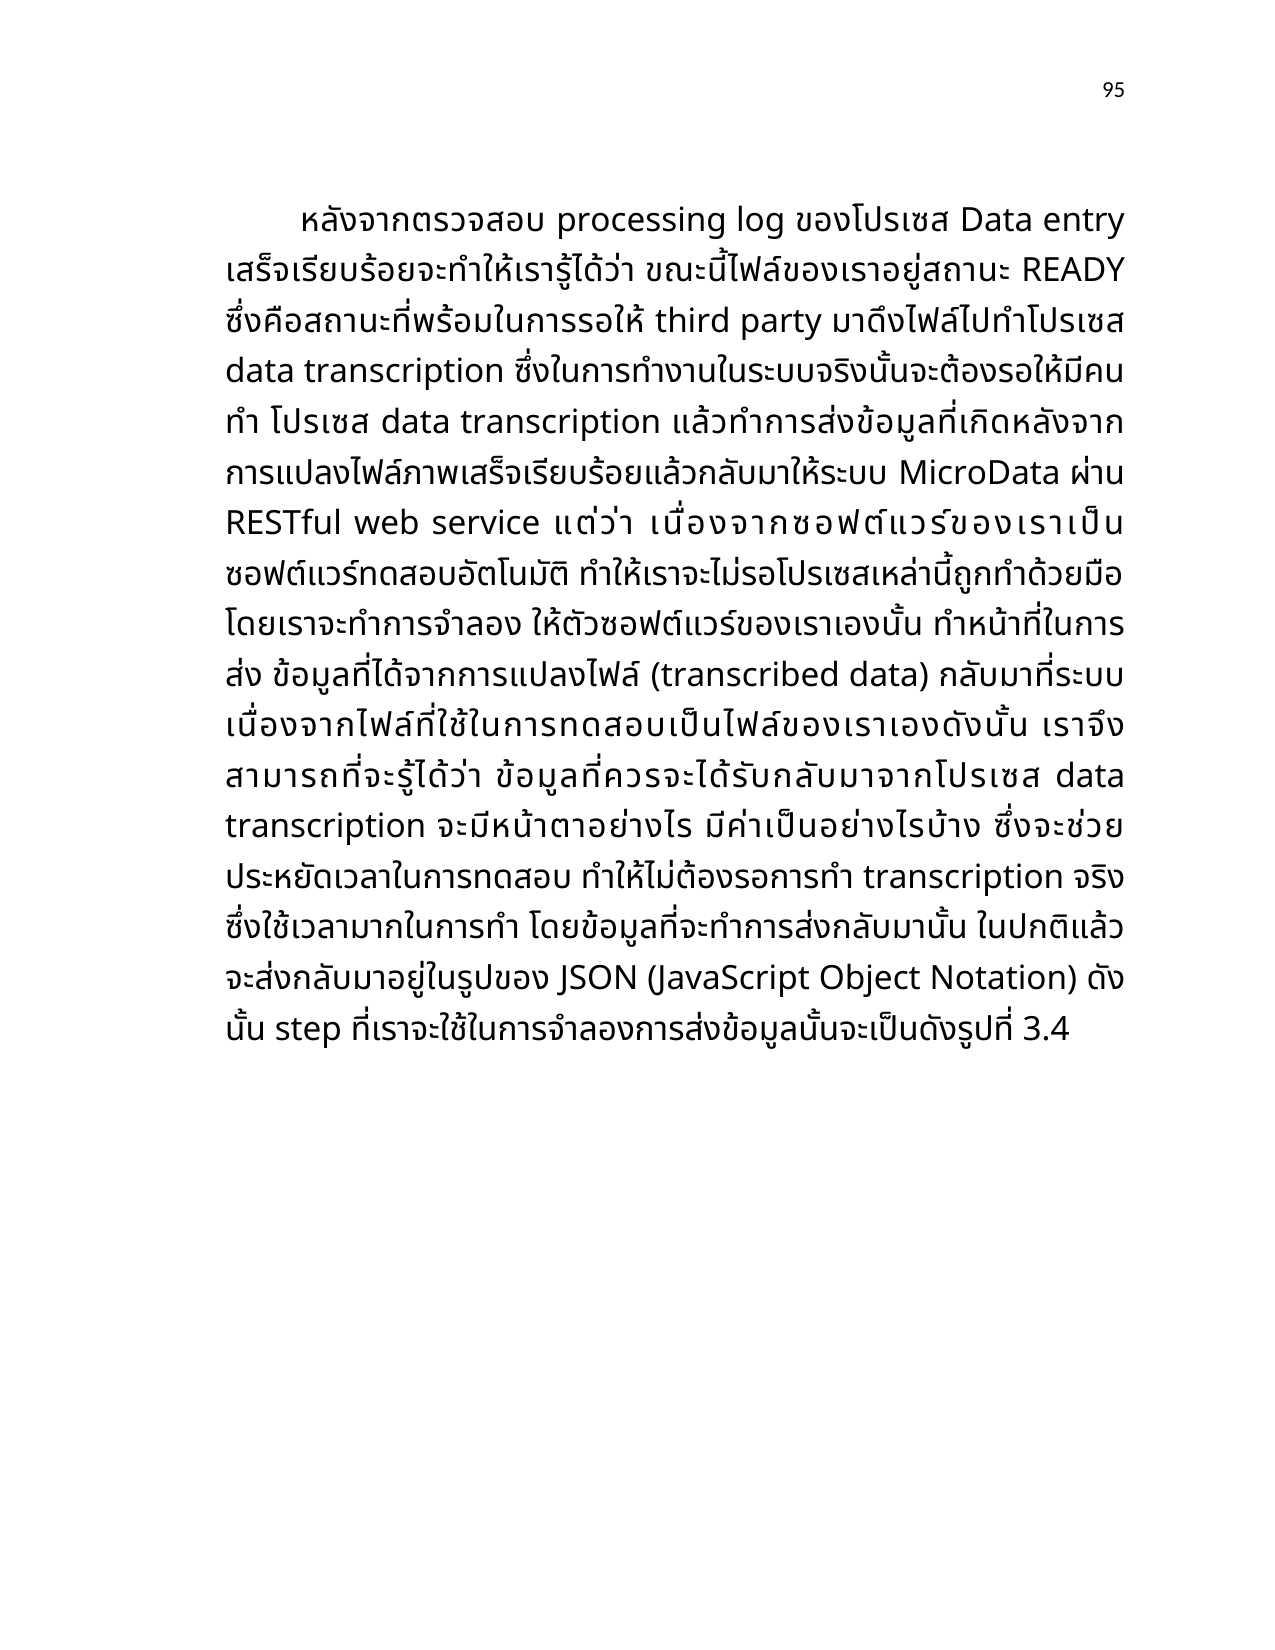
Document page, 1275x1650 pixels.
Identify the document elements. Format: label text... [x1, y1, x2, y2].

text หลังจากตรวจสอบ processing log ของโปรเซส Data entry เสร็จเรียบร้อยจะทำให้เรารู้ได้ว่า ขณะนี้ไฟล์ของเราอยู่สถานะ READY ซึ่งคือสถานะที่พร้อมในการรอให้ third party มาดึงไฟล์ไปทำโปรเซส data transcription ซึ่งในการทำงานในระบบจริงนั้นจะต้องรอให้มีคนทำ โปรเซส data transcription แล้วทำการส่งข้อมูลที่เกิดหลังจาก การแปลงไฟล์ภาพเสร็จเรียบร้อยแล้วกลับมาให้ระบบ MicroData ผ่าน RESTful web service แต่ว่า เนื่องจากซอฟต์แวร์ของเราเป็นซอฟต์แวร์ทดสอบอัตโนมัติ ทำให้เราจะไม่รอโปรเซสเหล่านี้ถูกทำด้วยมือ โดยเราจะทำการจำลอง ให้ตัวซอฟต์แวร์ของเราเองนั้น ทำหน้าที่ในการส่ง ข้อมูลที่ได้จากการแปลงไฟล์ (transcribed data) กลับมาที่ระบบ เนื่องจากไฟล์ที่ใช้ในการทดสอบเป็นไฟล์ของเราเองดังนั้น เราจึงสามารถที่จะรู้ได้ว่า ข้อมูลที่ควรจะได้รับกลับมาจากโปรเซส data transcription จะมีหน้าตาอย่างไร มีค่าเป็นอย่างไรบ้าง ซึ่งจะช่วยประหยัดเวลาในการทดสอบ ทำให้ไม่ต้องรอการทำ transcription จริง ซึ่งใช้เวลามากในการทำ โดยข้อมูลที่จะทำการส่งกลับมานั้น ในปกติแล้วจะส่งกลับมาอยู่ในรูปของ JSON (JavaScript Object Notation) ดังนั้น step ที่เราจะใช้ในการจำลองการส่งข้อมูลนั้นจะเป็นดังรูปที่ 3.28 [225, 195, 1125, 1055]
